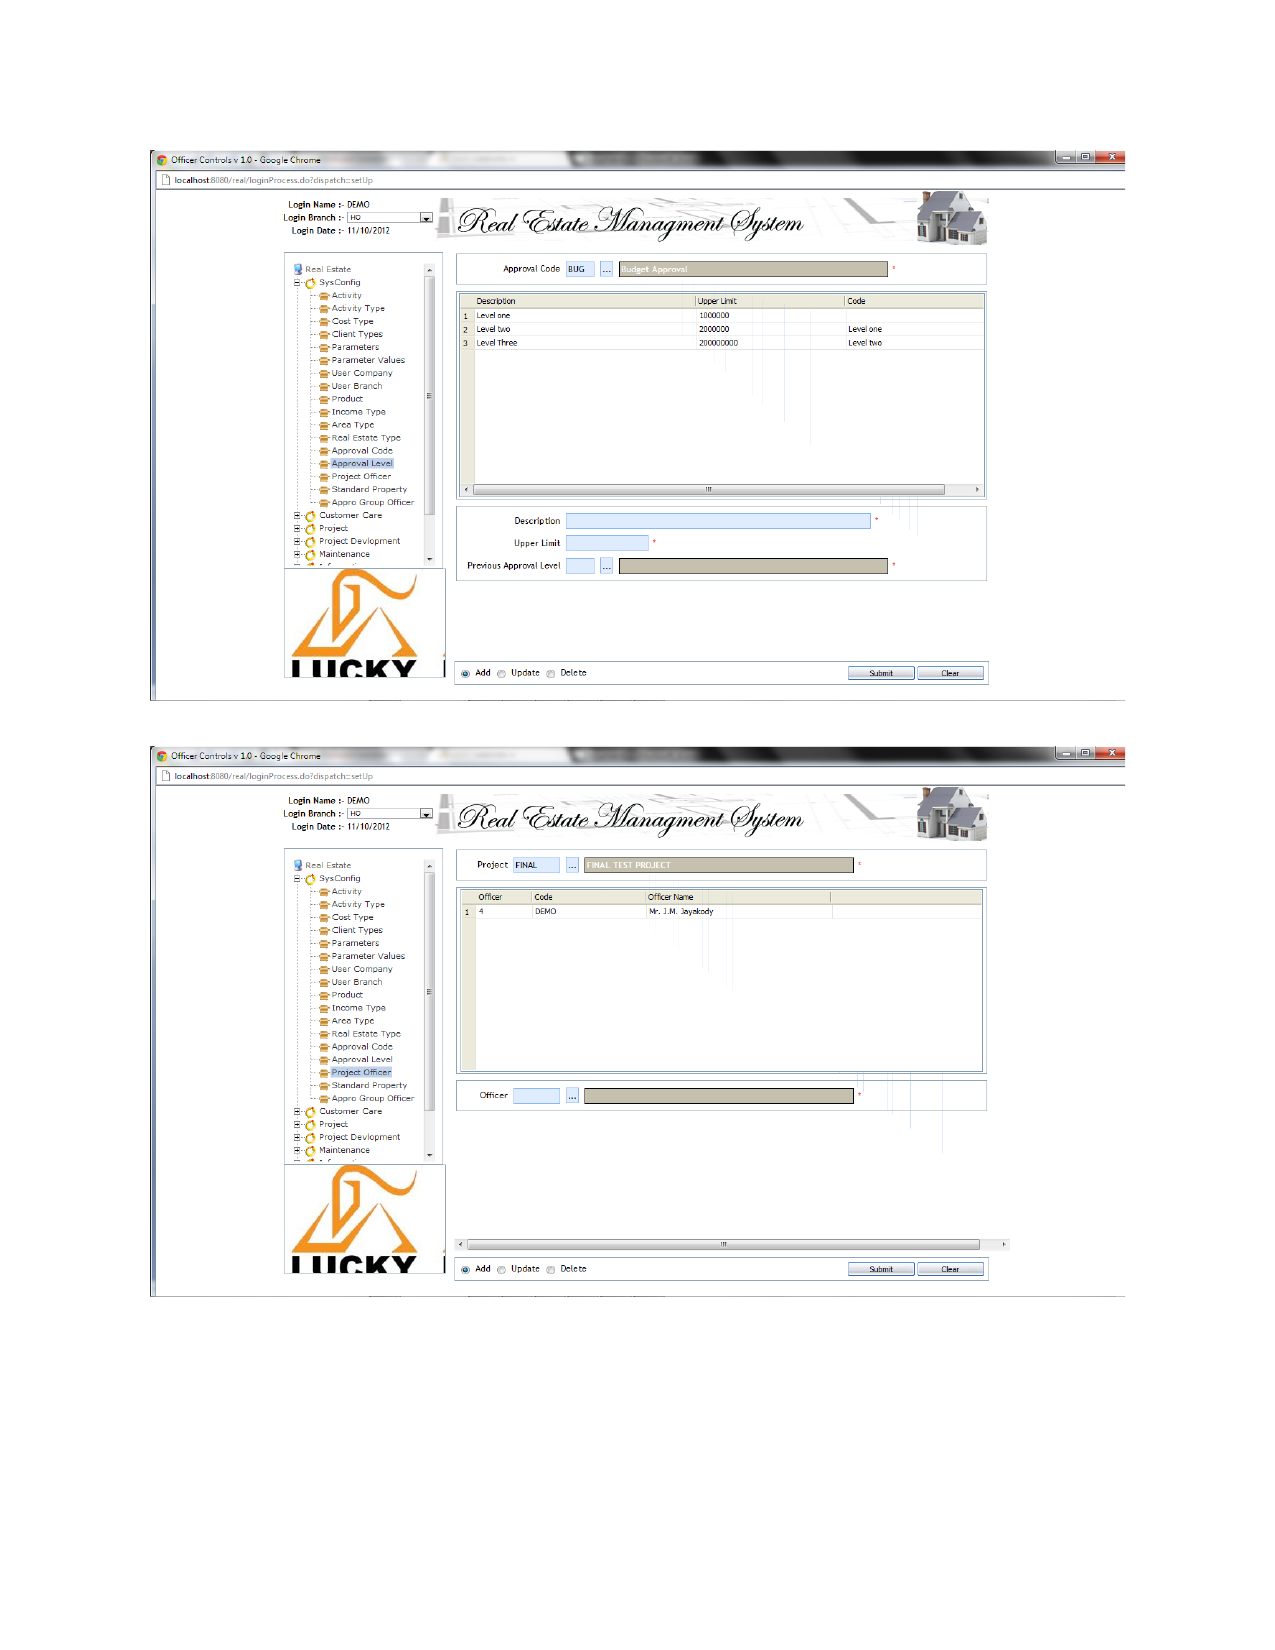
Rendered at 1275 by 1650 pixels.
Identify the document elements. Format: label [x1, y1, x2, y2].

picture [150, 746, 1125, 1297]
picture [150, 150, 1125, 701]
